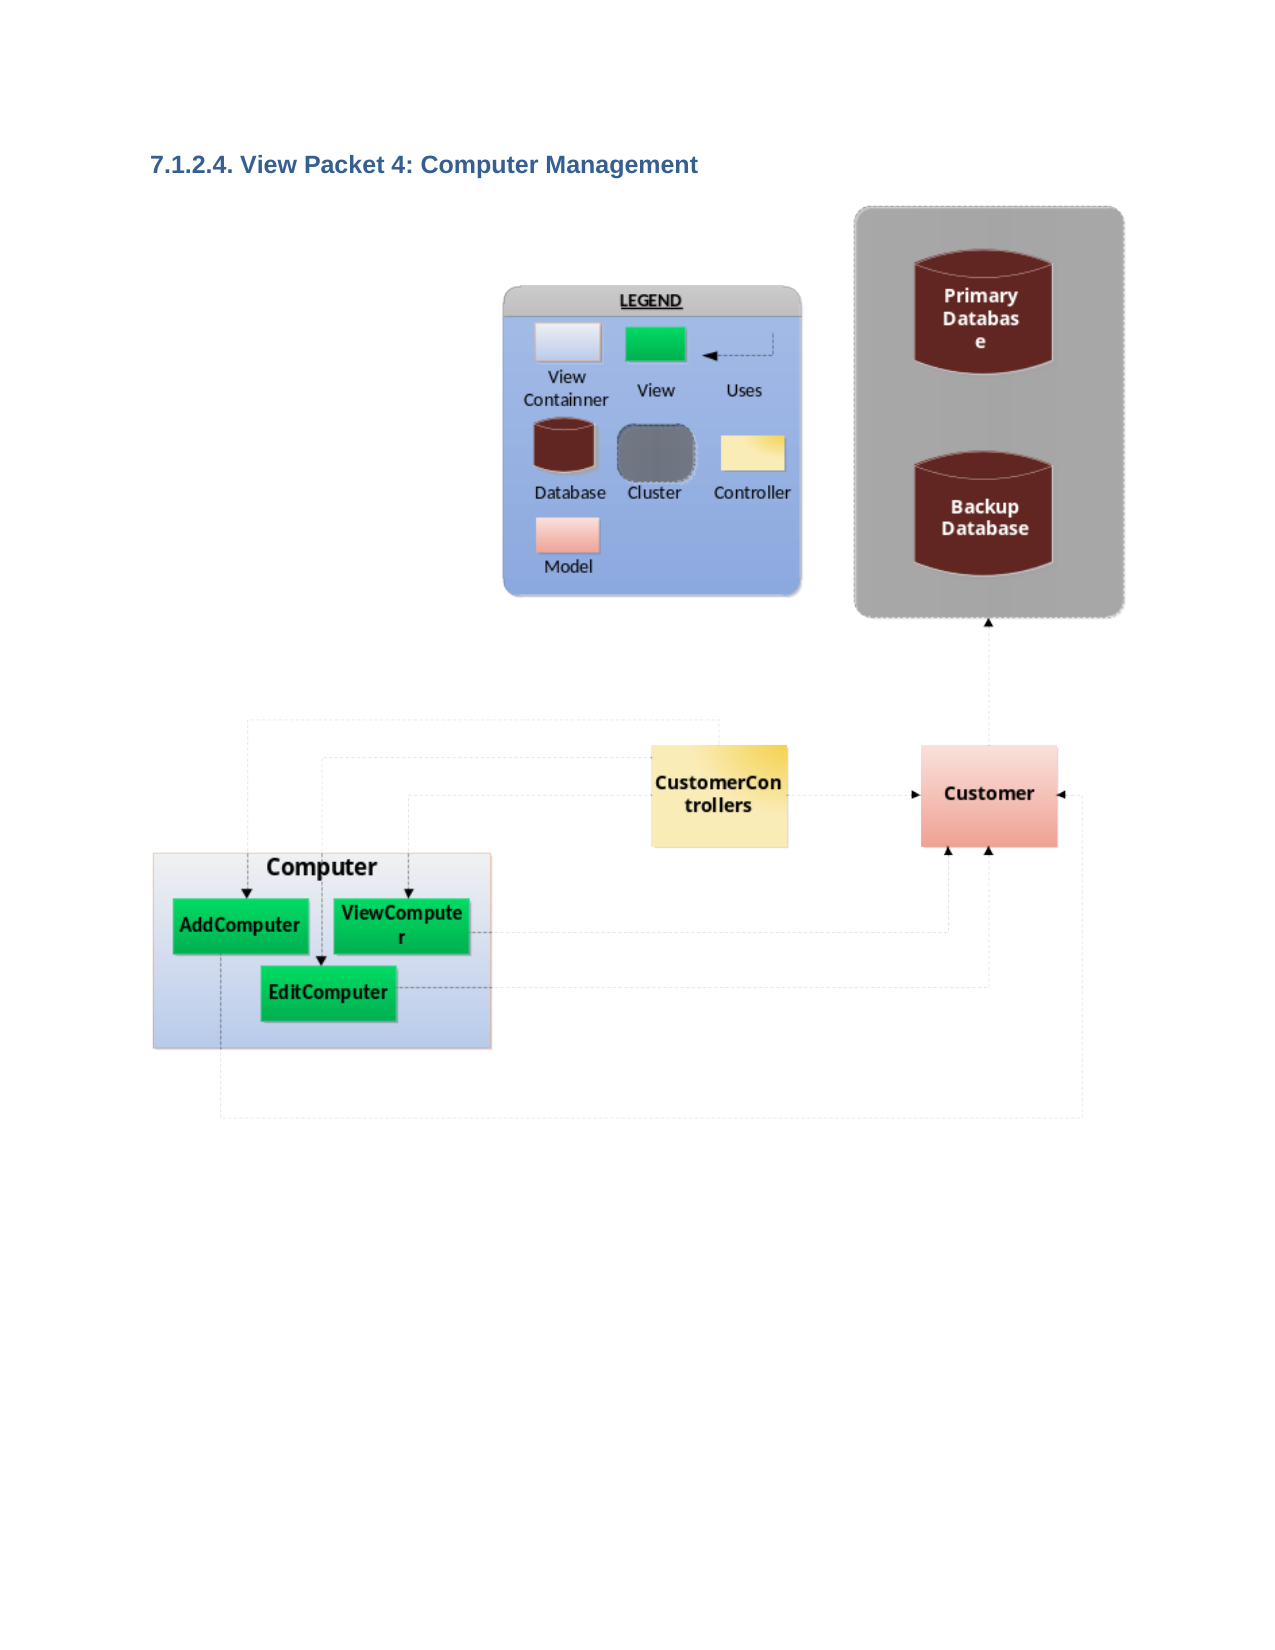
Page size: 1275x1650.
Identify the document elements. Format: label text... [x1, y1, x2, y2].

subtitle View Packet 4: Computer Management [150, 150, 1125, 179]
